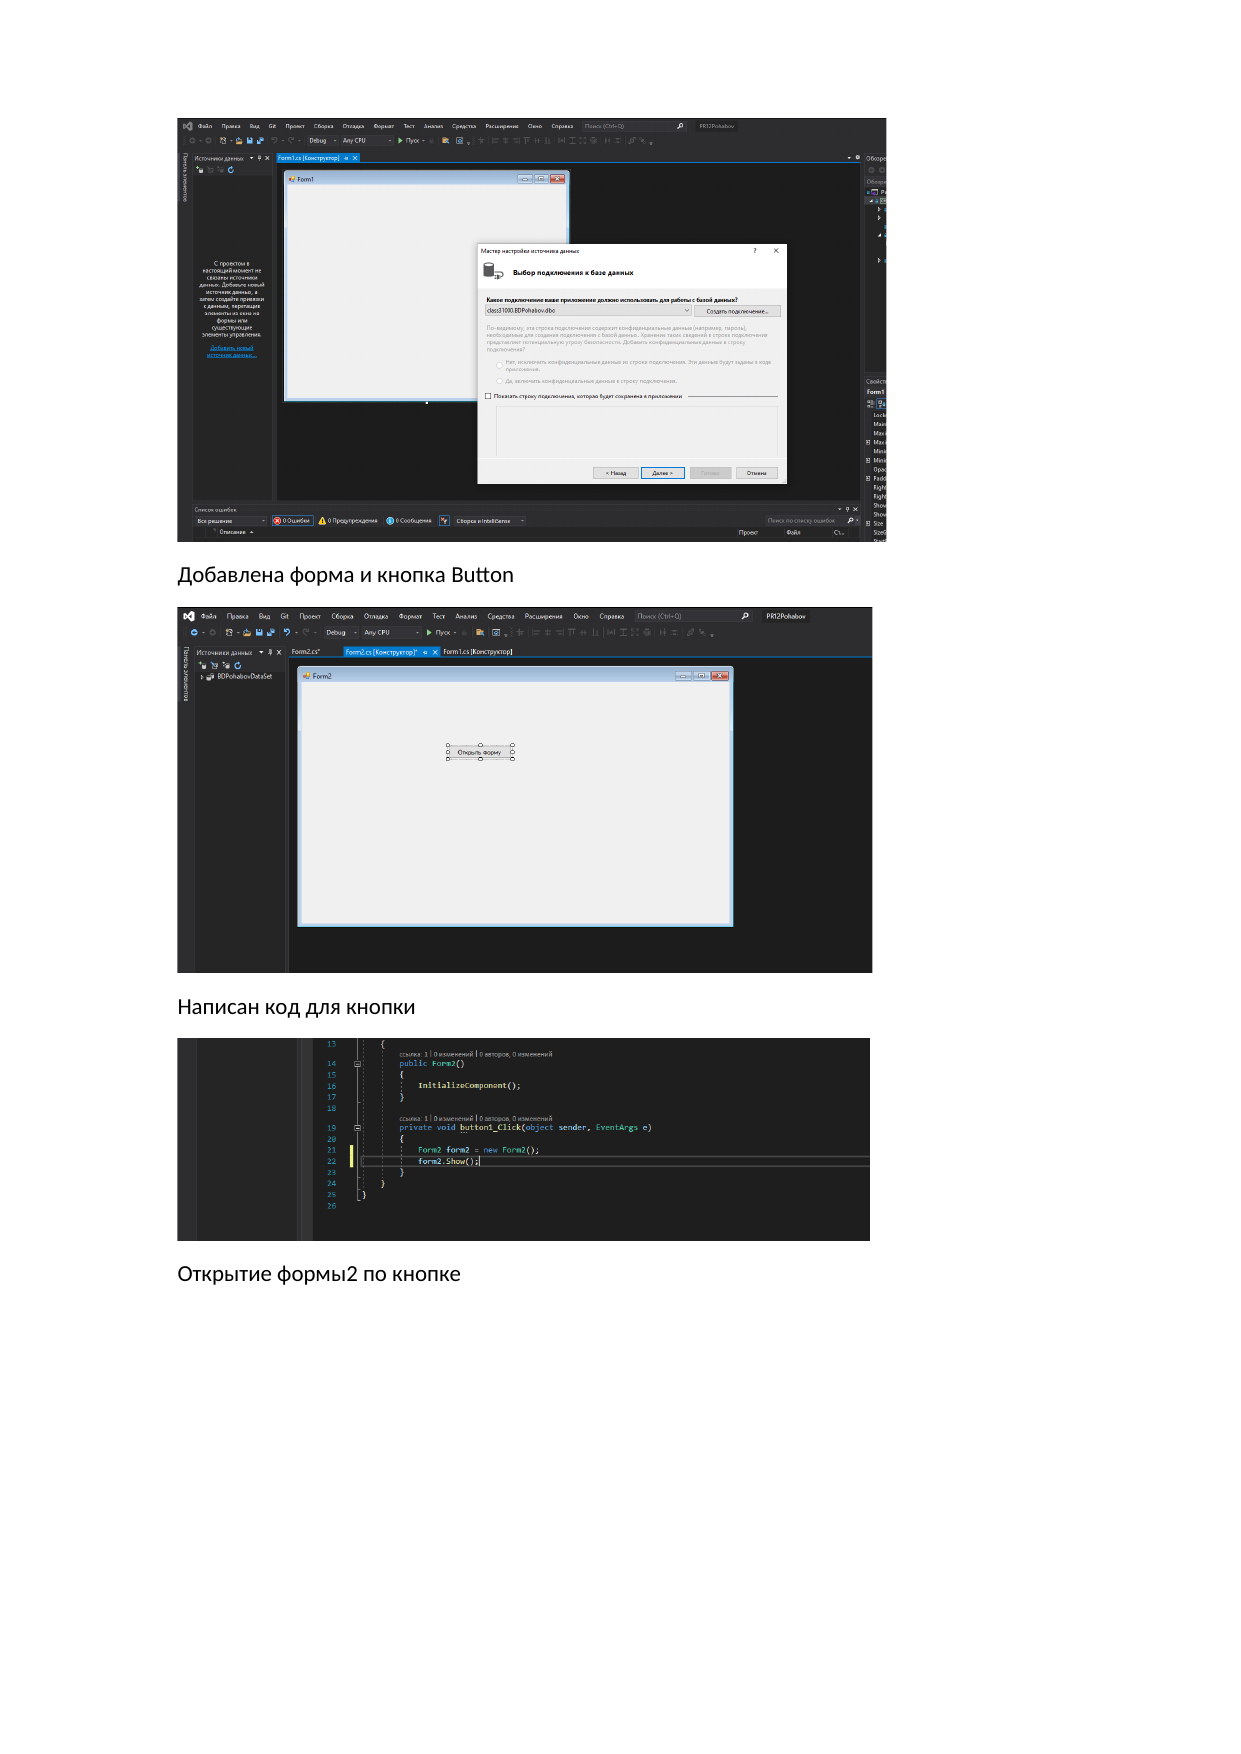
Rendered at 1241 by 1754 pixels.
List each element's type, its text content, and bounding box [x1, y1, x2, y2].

picture [177, 1038, 870, 1241]
text Написан код для кнопки [177, 992, 1152, 1020]
picture [177, 607, 873, 973]
picture [177, 118, 887, 542]
text Добавлена форма и кнопка Button [177, 560, 1152, 588]
text Открытие формы2 по кнопке [177, 1259, 1152, 1287]
